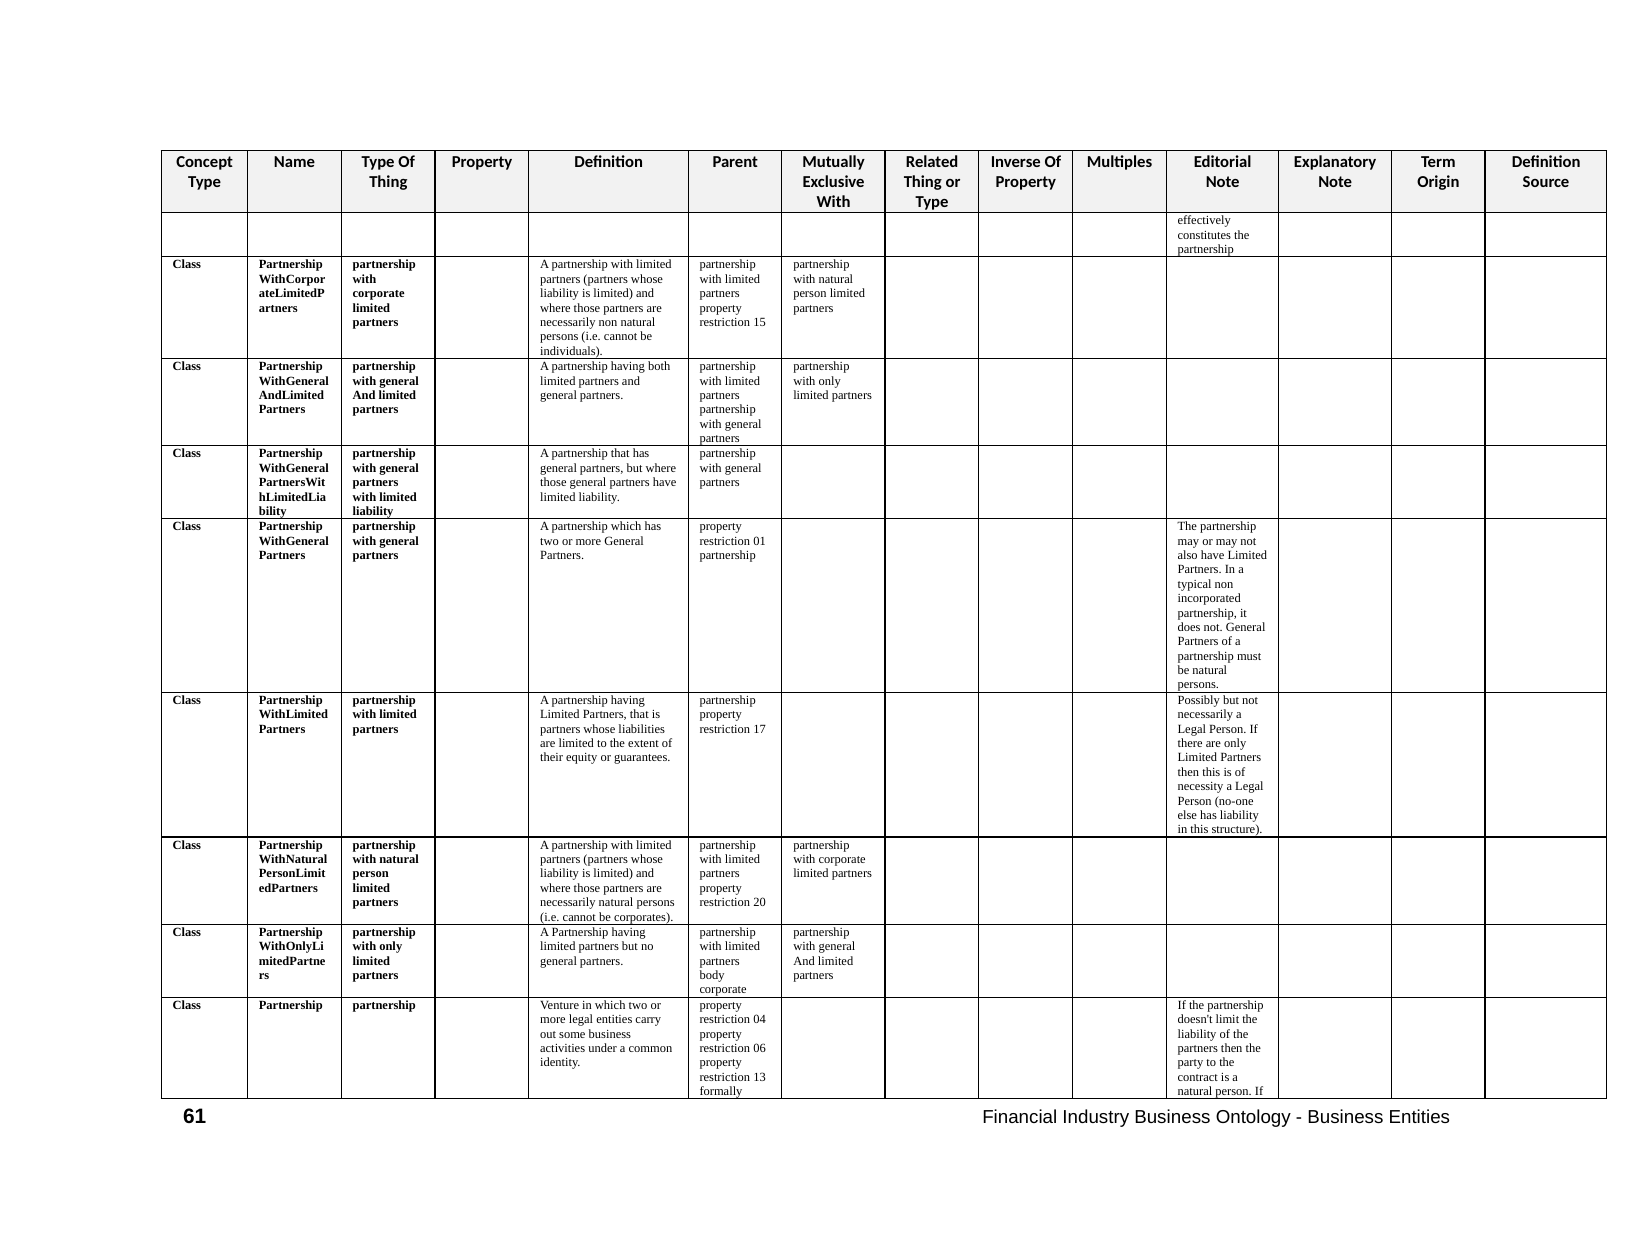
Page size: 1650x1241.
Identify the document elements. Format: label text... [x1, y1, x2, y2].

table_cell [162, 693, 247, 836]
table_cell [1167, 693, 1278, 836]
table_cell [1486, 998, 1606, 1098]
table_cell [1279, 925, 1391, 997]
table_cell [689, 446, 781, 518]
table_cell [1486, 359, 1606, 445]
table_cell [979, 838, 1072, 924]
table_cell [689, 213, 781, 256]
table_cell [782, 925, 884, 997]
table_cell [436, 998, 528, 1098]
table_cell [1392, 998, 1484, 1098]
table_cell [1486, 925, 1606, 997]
table_header Definition Source [1486, 151, 1606, 212]
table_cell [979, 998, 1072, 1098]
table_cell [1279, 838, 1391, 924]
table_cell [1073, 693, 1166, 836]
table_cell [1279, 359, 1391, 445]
table_header Parent [689, 151, 781, 212]
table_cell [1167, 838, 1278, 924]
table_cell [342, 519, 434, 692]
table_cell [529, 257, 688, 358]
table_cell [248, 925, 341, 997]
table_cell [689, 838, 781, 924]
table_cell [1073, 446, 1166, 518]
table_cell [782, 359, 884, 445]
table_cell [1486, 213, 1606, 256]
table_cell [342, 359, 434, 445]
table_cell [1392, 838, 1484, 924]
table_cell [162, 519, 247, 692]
table_header Concept Type [162, 151, 247, 212]
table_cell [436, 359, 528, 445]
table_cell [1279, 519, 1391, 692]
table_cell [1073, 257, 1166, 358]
table_header Inverse Of Property [979, 151, 1072, 212]
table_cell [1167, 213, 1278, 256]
table_header Property [436, 151, 528, 212]
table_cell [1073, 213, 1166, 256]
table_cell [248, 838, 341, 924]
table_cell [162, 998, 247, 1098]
table_header Name [248, 151, 341, 212]
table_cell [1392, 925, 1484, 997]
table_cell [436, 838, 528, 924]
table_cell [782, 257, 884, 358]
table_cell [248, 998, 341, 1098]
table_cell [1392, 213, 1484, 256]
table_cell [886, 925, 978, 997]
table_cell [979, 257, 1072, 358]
table_header Multiples [1073, 151, 1166, 212]
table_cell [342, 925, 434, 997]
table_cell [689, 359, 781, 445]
table_header Editorial Note [1167, 151, 1278, 212]
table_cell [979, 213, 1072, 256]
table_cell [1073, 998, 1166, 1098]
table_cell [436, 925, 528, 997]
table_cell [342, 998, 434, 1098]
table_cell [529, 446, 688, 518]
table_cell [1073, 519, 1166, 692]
table_header Mutually Exclusive With [782, 151, 884, 212]
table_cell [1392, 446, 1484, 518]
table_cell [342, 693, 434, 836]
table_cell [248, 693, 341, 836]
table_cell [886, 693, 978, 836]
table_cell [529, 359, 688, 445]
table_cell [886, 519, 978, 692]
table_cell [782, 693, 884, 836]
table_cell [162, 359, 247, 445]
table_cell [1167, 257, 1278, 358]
table_header Related Thing or Type [886, 151, 978, 212]
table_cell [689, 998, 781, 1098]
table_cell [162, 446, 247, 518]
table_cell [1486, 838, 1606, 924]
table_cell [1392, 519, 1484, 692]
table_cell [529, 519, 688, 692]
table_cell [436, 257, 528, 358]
table_header Definition [529, 151, 688, 212]
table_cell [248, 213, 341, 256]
table_header Term Origin [1392, 151, 1484, 212]
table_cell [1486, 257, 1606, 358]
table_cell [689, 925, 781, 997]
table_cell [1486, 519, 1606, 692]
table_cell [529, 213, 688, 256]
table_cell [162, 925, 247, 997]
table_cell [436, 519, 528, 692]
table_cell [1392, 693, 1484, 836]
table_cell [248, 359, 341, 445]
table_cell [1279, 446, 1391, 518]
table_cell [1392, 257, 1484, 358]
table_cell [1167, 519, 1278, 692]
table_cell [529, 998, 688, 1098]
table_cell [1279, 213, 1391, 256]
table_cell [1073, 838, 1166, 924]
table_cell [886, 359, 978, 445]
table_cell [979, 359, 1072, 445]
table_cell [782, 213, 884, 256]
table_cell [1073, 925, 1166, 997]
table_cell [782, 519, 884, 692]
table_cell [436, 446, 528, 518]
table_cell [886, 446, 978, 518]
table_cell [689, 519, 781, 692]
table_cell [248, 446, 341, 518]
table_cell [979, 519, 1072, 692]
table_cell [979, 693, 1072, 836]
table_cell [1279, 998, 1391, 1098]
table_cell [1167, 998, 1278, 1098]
table_header Type Of Thing [342, 151, 434, 212]
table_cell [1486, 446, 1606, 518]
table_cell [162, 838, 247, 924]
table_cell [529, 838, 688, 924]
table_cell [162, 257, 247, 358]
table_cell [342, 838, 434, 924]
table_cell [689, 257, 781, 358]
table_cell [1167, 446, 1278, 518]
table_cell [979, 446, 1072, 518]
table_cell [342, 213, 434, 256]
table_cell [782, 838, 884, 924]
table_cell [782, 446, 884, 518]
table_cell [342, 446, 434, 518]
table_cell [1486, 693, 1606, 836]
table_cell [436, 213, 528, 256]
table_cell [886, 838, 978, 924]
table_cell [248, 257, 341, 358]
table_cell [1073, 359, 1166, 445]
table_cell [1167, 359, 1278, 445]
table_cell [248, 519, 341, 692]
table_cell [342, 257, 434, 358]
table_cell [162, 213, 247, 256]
table_header Explanatory Note [1279, 151, 1391, 212]
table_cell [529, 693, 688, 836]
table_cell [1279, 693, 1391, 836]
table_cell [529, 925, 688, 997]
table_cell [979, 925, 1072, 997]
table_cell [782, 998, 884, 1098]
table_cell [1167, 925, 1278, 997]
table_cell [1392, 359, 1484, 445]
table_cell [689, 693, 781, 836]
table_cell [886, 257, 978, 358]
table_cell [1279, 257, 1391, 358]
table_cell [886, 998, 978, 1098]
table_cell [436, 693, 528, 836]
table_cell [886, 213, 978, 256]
